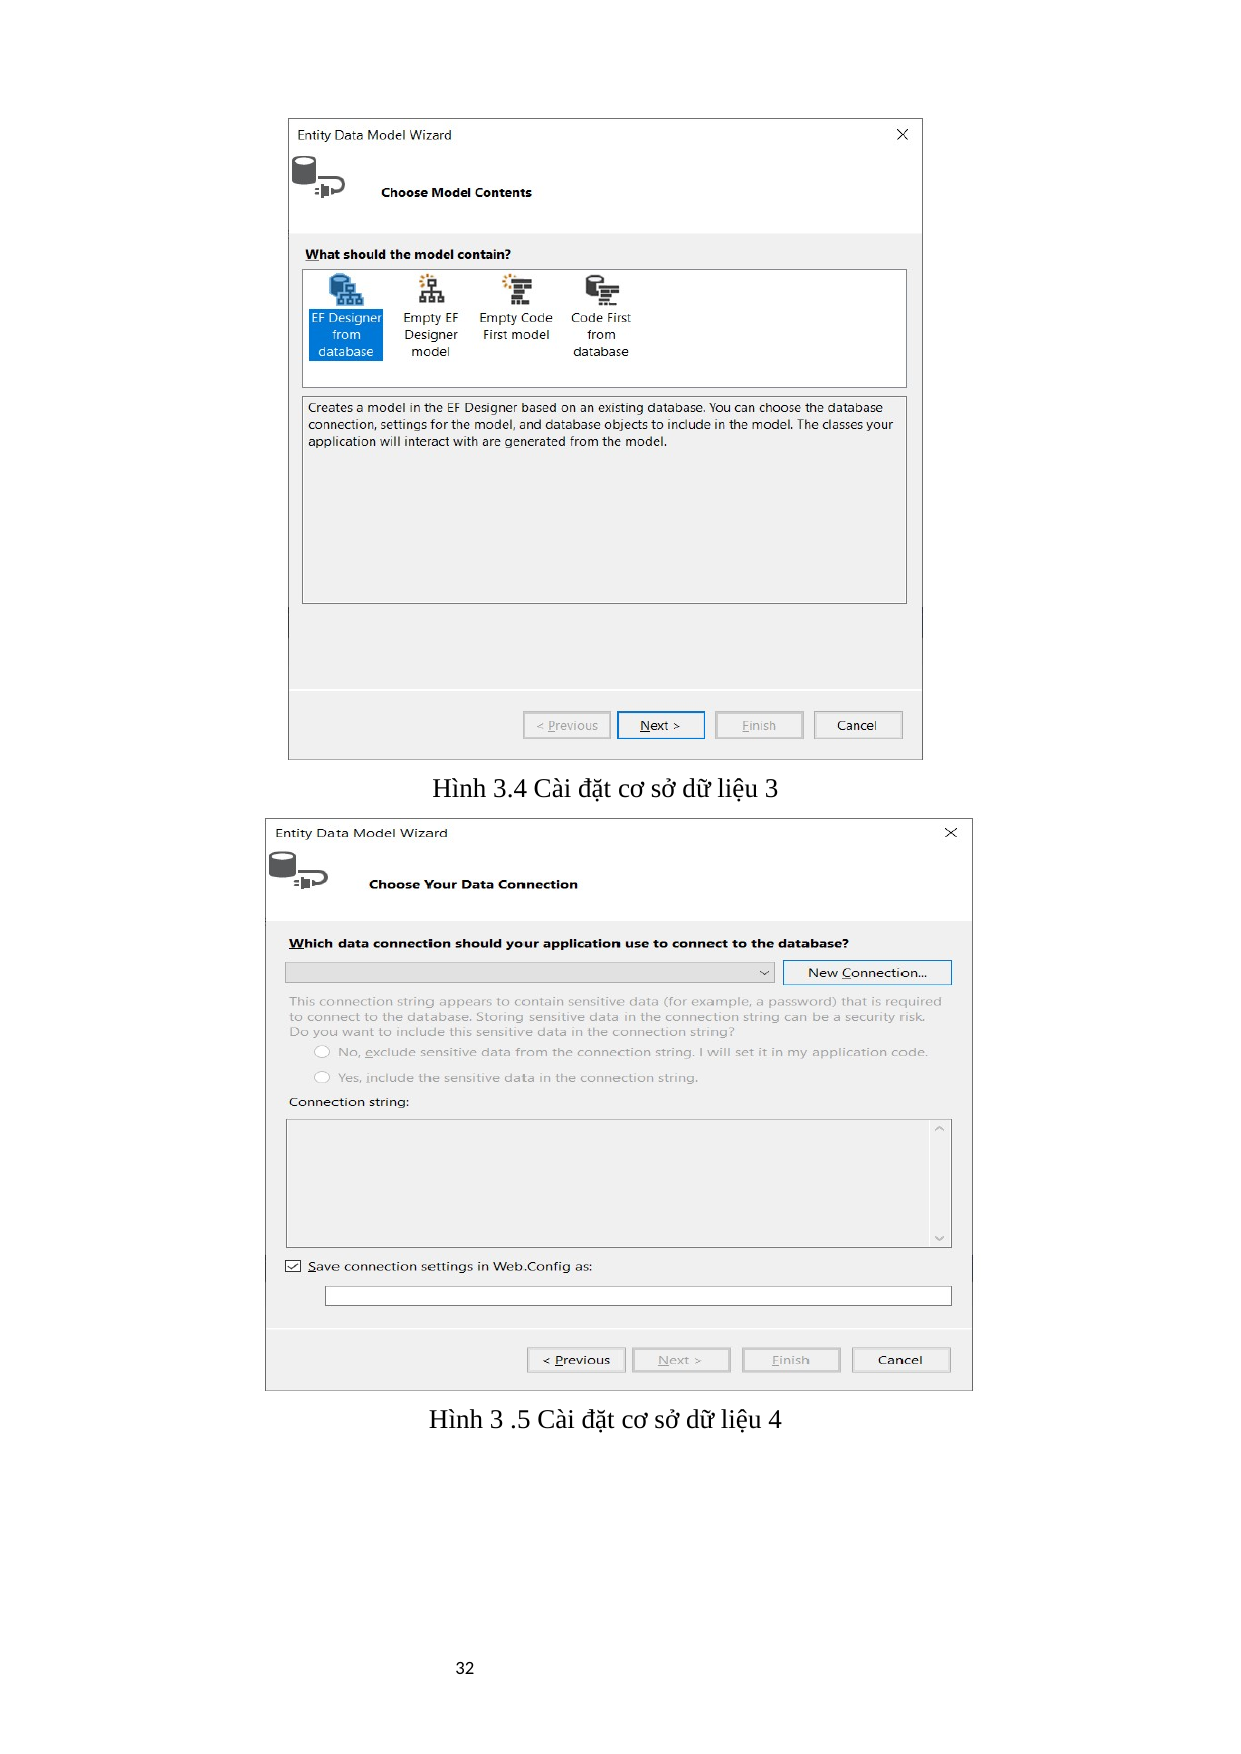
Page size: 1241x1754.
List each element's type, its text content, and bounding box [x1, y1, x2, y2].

list Hình 3.4 Cài đặt cơ sở dữ liệu 3 [148, 772, 1063, 803]
picture [182, 118, 1028, 760]
list Hình 3 .5 Cài đặt cơ sở dữ liệu 4 [148, 1403, 1063, 1435]
picture [147, 818, 1092, 1391]
